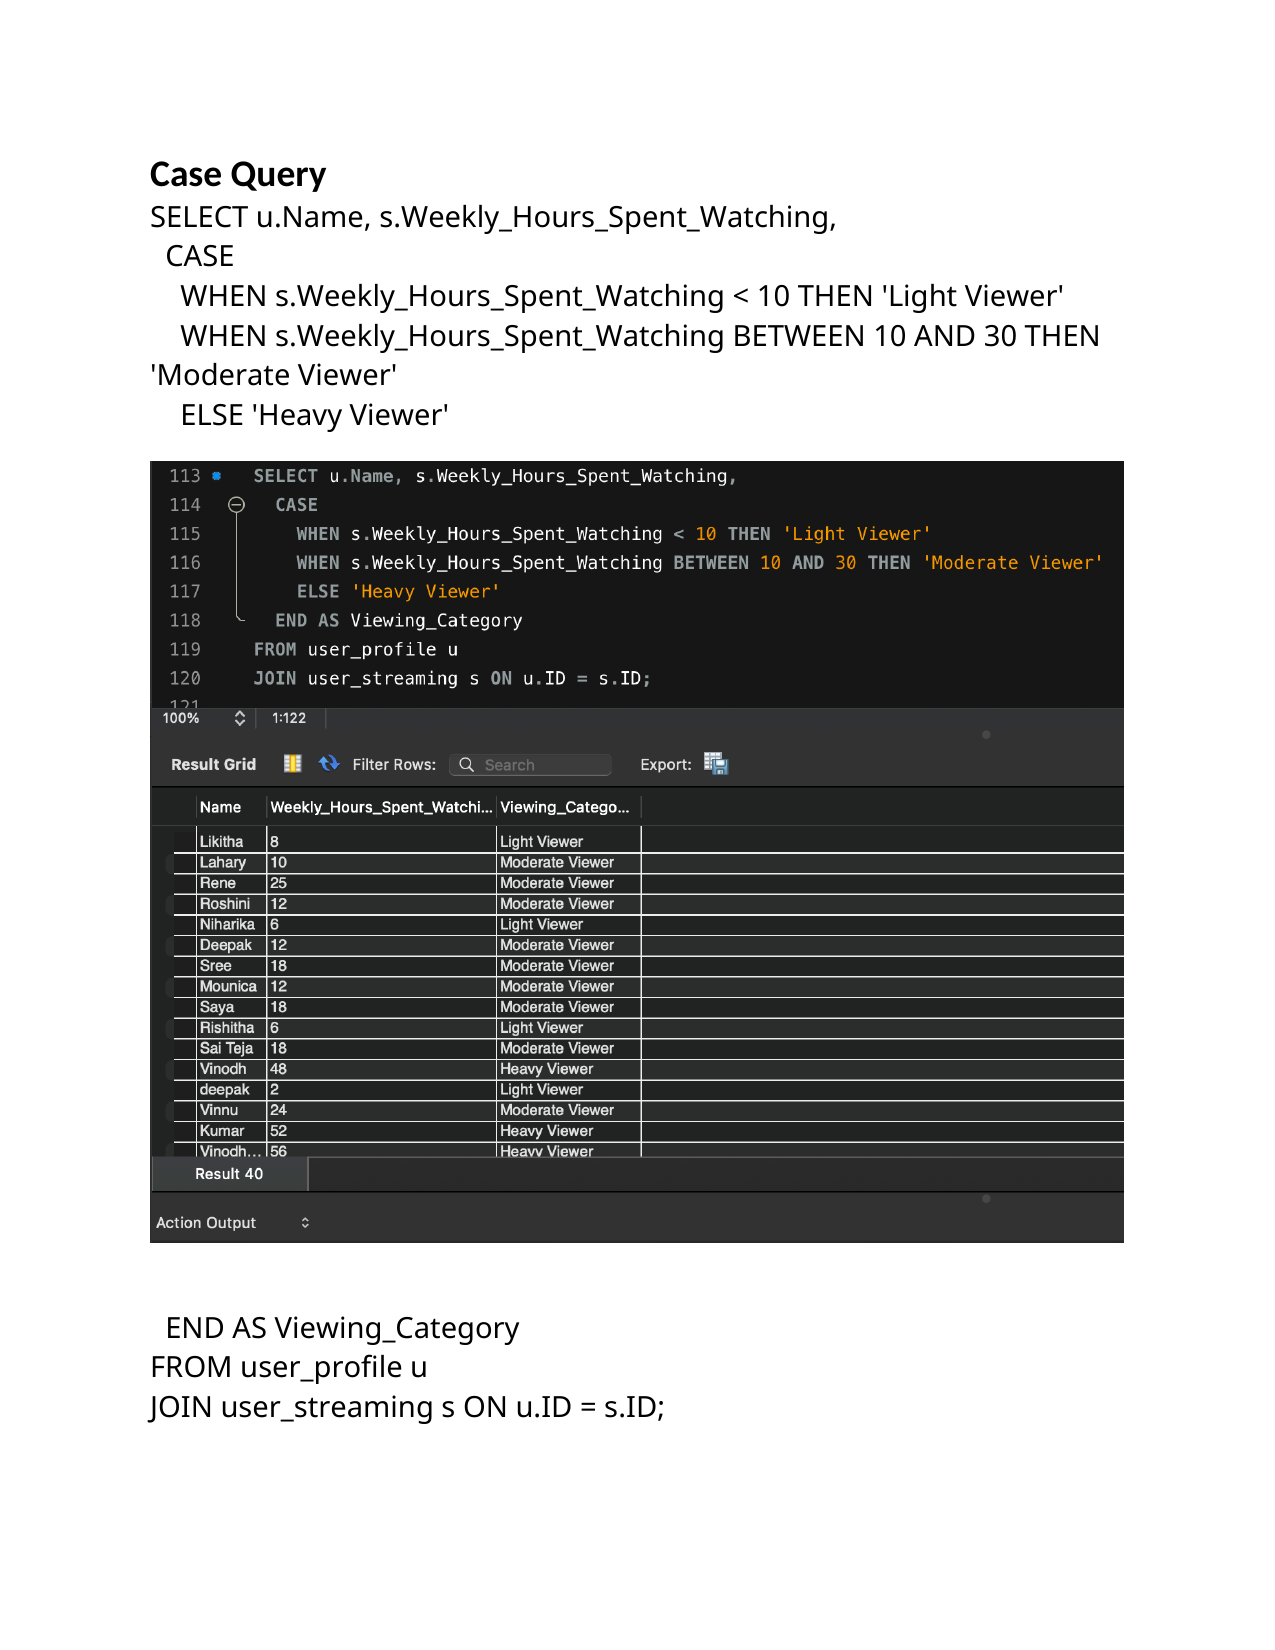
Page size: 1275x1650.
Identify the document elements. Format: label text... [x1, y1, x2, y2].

text JOIN user_streaming s ON u.ID = s.ID; [150, 1386, 1125, 1426]
text FROM user_profile u [150, 1347, 1125, 1386]
picture [148, 461, 1124, 1243]
text CASE [150, 236, 1125, 275]
text SELECT u.Name, s.Weekly_Hours_Spent_Watching, [150, 196, 1125, 236]
text WHEN s.Weekly_Hours_Spent_Watching BETWEEN 10 AND 30 THEN 'Moderate Viewer' [150, 315, 1125, 394]
text WHEN s.Weekly_Hours_Spent_Watching < 10 THEN 'Light Viewer' [150, 275, 1125, 315]
subtitle Case Query [150, 150, 1125, 196]
text ELSE 'Heavy Viewer' [150, 394, 1125, 434]
